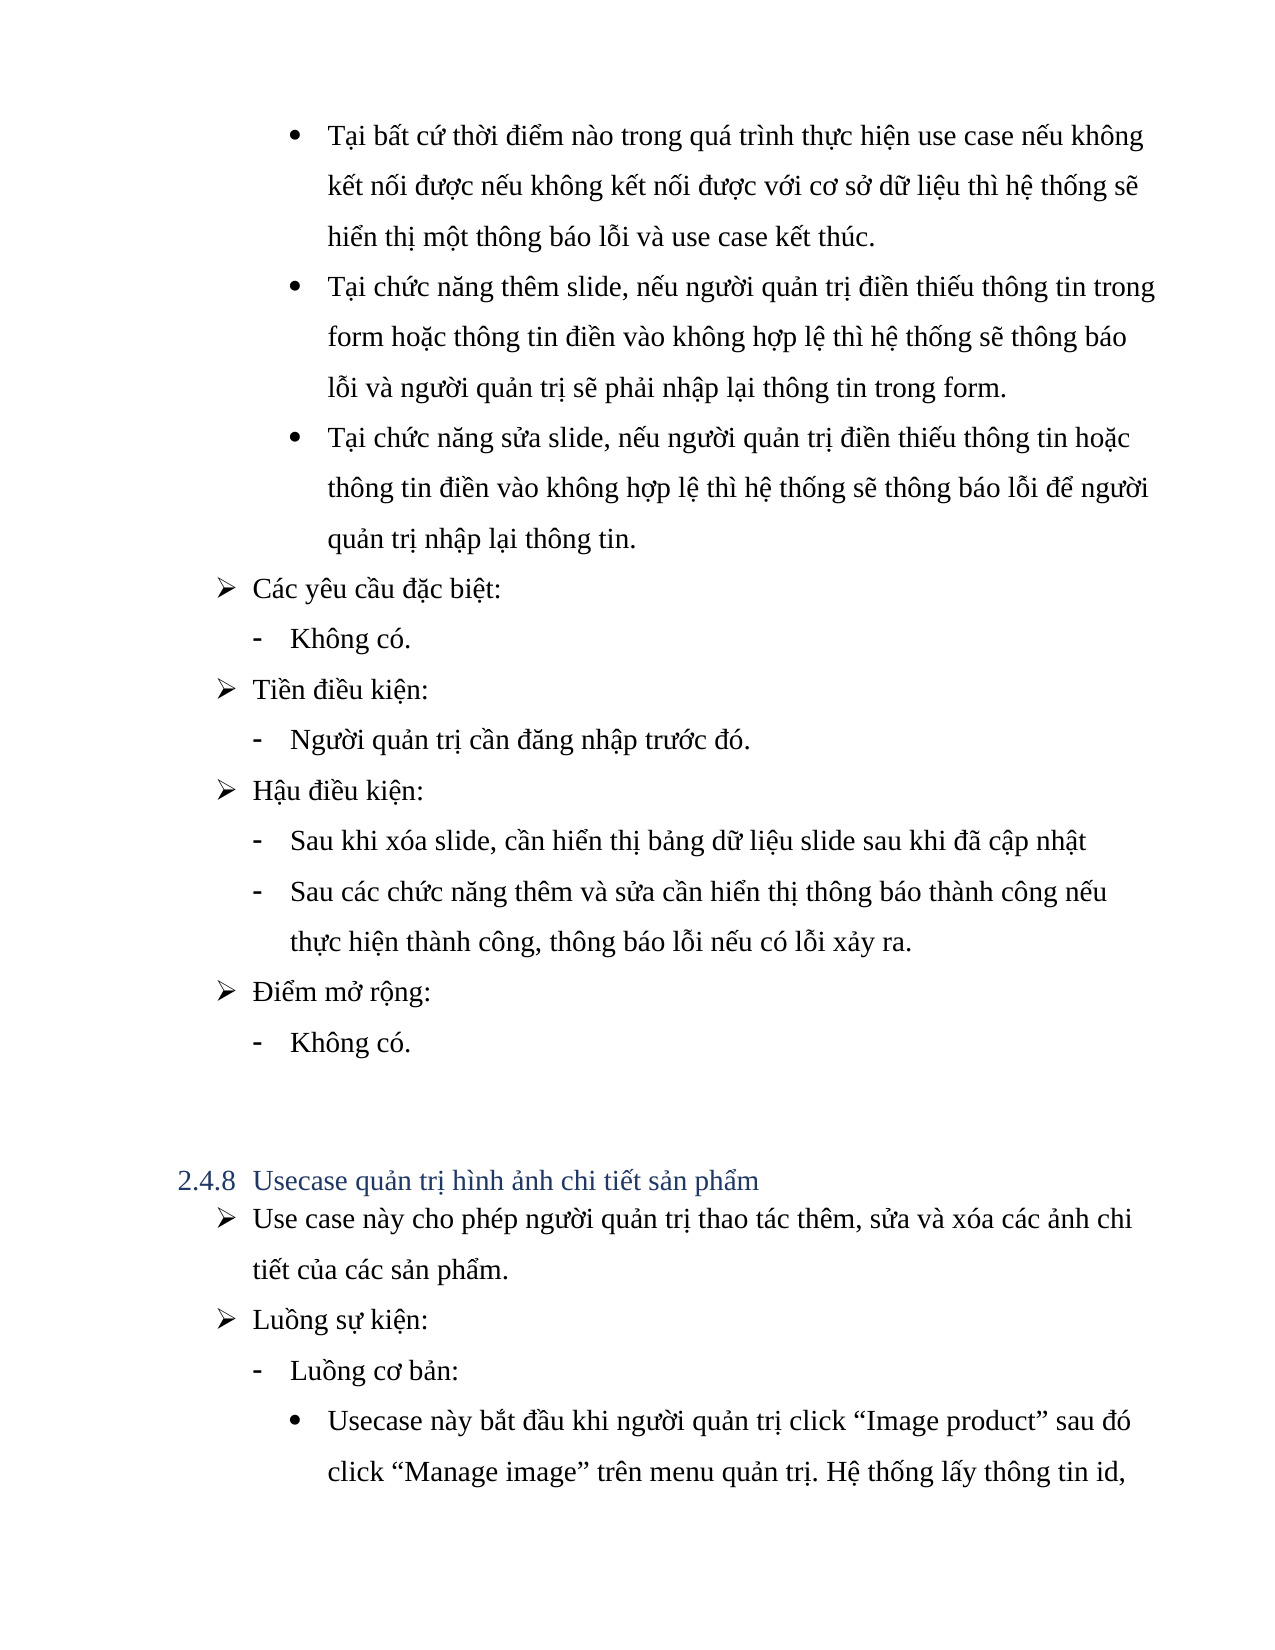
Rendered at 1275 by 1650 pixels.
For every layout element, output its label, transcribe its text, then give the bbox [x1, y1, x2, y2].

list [290, 1403, 1157, 1487]
list Không có. [252, 622, 1157, 655]
list Sau các chức năng thêm và sửa cần hiển thị thông báo thành công nếu thực hiện thành công, thông báo lỗi nếu có lỗi xảy ra. [252, 874, 1157, 958]
list Người quản trị cần đăng nhập trước đó. [252, 722, 1157, 756]
list Điểm mở rộng: [215, 974, 1157, 1008]
subtitle 2.4.8 Usecase quản trị hình ảnh chi tiết sản phẩm [177, 1163, 1157, 1197]
list Tại chức năng thêm slide, nếu người quản trị điền thiếu thông tin trong form hoặc thông tin điền vào không hợp lệ thì hệ thống sẽ thông báo lỗi và người quản trị sẽ phải nhập lại thông tin trong form. [290, 269, 1157, 403]
list Tại chức năng sửa slide, nếu người quản trị điền thiếu thông tin hoặc thông tin điền vào không hợp lệ thì hệ thống sẽ thông báo lỗi để người quản trị nhập lại thông tin. [290, 420, 1157, 554]
list Sau khi xóa slide, cần hiển thị bảng dữ liệu slide sau khi đã cập nhật [252, 823, 1157, 857]
list Không có. [252, 1025, 1157, 1058]
list Luồng sự kiện: [215, 1302, 1157, 1336]
list Luồng cơ bản: [252, 1353, 1157, 1386]
list Hậu điều kiện: [215, 773, 1157, 807]
list Các yêu cầu đặc biệt: [215, 571, 1157, 605]
list Use case này cho phép người quản trị thao tác thêm, sửa và xóa các ảnh chi tiết của các sản phẩm. [215, 1202, 1157, 1286]
list Tại bất cứ thời điểm nào trong quá trình thực hiện use case nếu không kết nối được nếu không kết nối được với cơ sở dữ liệu thì hệ thống sẽ hiển thị một thông báo lỗi và use case kết thúc. [290, 118, 1157, 252]
list Tiền điều kiện: [215, 672, 1157, 706]
